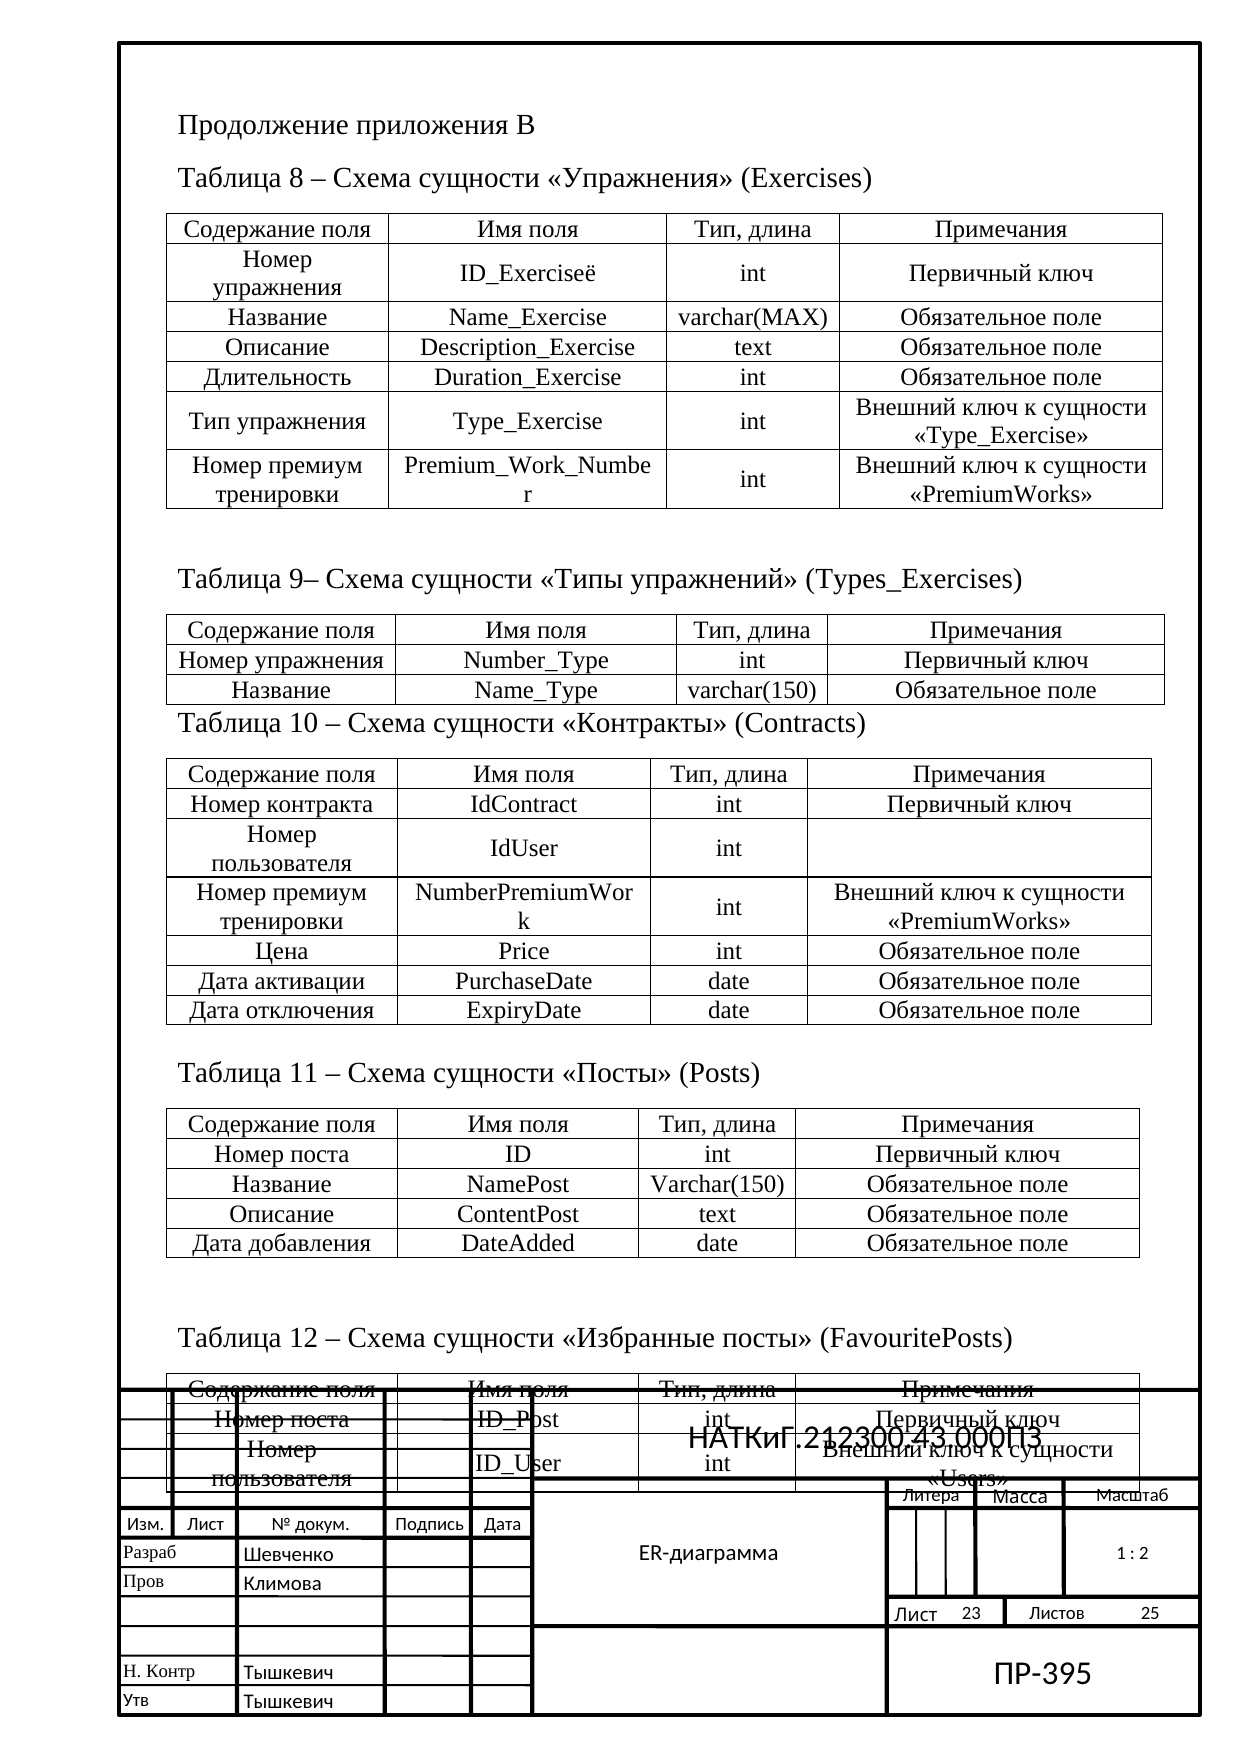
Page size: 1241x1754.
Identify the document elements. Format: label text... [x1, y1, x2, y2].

table_cell int [667, 362, 839, 391]
table_cell [808, 819, 1151, 876]
table_cell date [651, 996, 807, 1024]
table_cell text [667, 332, 839, 361]
table_header Примечания [808, 759, 1151, 788]
table_cell Обязательное поле [840, 332, 1162, 361]
table_header Имя поля [398, 759, 650, 788]
table_header Примечания [796, 1374, 1139, 1403]
table_cell NumberPremiumWork [398, 878, 650, 935]
table_cell Внешний ключ к сущности «Users» [796, 1434, 1139, 1491]
table_cell Type_Exercise [389, 392, 666, 449]
table_header Примечания [796, 1109, 1139, 1138]
table_cell Номер пользователя [167, 819, 397, 876]
table_cell Price [398, 936, 650, 965]
table_cell Тип упражнения [167, 392, 388, 449]
table_cell Описание [167, 332, 388, 361]
table_header Имя поля [396, 615, 676, 644]
table_cell varchar(MAX) [667, 302, 839, 331]
text Таблица 10 – Схема сущности «Контракты» (Contracts) [177, 705, 1152, 739]
table_cell Номер премиум тренировки [167, 878, 397, 935]
table_cell date [639, 1229, 795, 1257]
table_cell Обязательное поле [828, 675, 1164, 704]
table_cell Номер поста [167, 1404, 397, 1433]
table_header Примечания [840, 214, 1162, 243]
table_header Содержание поля [167, 615, 395, 644]
table_cell Номер упражнения [167, 244, 388, 301]
table_cell Цена [167, 936, 397, 965]
table_cell Название [167, 1169, 397, 1198]
table_cell Первичный ключ [840, 244, 1162, 301]
table_cell Длительность [167, 362, 388, 391]
table_cell date [651, 966, 807, 994]
text Таблица 9– Схема сущности «Типы упражнений» (Types_Exercises) [177, 562, 1152, 595]
table_cell Первичный ключ [796, 1404, 1139, 1433]
table_cell Number_Type [396, 645, 676, 674]
table_cell Обязательное поле [840, 302, 1162, 331]
table_cell NamePost [398, 1169, 638, 1198]
table_cell int [667, 450, 839, 508]
table_cell int [639, 1404, 795, 1433]
table_cell ID [398, 1139, 638, 1168]
table_cell Обязательное поле [796, 1229, 1139, 1257]
table_cell ID_Post [398, 1404, 638, 1433]
table_cell Первичный ключ [796, 1139, 1139, 1168]
table_cell Varchar(150) [639, 1169, 795, 1198]
table_cell int [651, 819, 807, 876]
table_cell Name_Exercise [389, 302, 666, 331]
text Таблица 8 – Схема сущности «Упражнения» (Exercises) [177, 160, 1152, 194]
table_cell int [639, 1434, 795, 1491]
table_cell Внешний ключ к сущности «Type_Exercise» [840, 392, 1162, 449]
table_cell DateAdded [398, 1229, 638, 1257]
table_cell Дата активации [167, 966, 397, 994]
table_header Имя поля [398, 1374, 638, 1403]
table_cell Номер поста [167, 1139, 397, 1168]
table_cell Обязательное поле [808, 936, 1151, 965]
table_cell int [651, 878, 807, 935]
table_cell Описание [167, 1199, 397, 1227]
table_cell int [667, 392, 839, 449]
table_cell Внешний ключ к сущности «PremiumWorks» [840, 450, 1162, 508]
table_cell int [677, 645, 827, 674]
table_header Примечания [828, 615, 1164, 644]
table_cell ID_User [398, 1434, 638, 1491]
table_cell int [639, 1139, 795, 1168]
table_cell Название [167, 675, 395, 704]
table_header Тип, длина [639, 1374, 795, 1403]
table_cell Первичный ключ [808, 789, 1151, 818]
table_cell Duration_Exercise [389, 362, 666, 391]
table_cell ContentPost [398, 1199, 638, 1227]
text Таблица 12 – Схема сущности «Избранные посты» (FavouritePosts) [177, 1320, 1152, 1354]
table_header Содержание поля [167, 1374, 397, 1403]
table_cell Name_Type [396, 675, 676, 704]
table_cell Обязательное поле [808, 966, 1151, 994]
table_cell ID_Exerciseё [389, 244, 666, 301]
table_cell varchar(150) [677, 675, 827, 704]
table_cell text [639, 1199, 795, 1227]
text Продолжение приложения В [177, 107, 1152, 141]
table_cell IdUser [398, 819, 650, 876]
table_header Содержание поля [167, 1109, 397, 1138]
table_header Тип, длина [677, 615, 827, 644]
table_cell Обязательное поле [796, 1199, 1139, 1227]
table_cell Дата отключения [167, 996, 397, 1024]
table_cell Внешний ключ к сущности «PremiumWorks» [808, 878, 1151, 935]
table_cell Description_Exercise [389, 332, 666, 361]
table_cell IdContract [398, 789, 650, 818]
table_cell Номер пользователя [167, 1434, 397, 1491]
table_cell ExpiryDate [398, 996, 650, 1024]
table_cell Название [167, 302, 388, 331]
table_cell Первичный ключ [828, 645, 1164, 674]
table_cell Номер контракта [167, 789, 397, 818]
text Таблица 11 – Схема сущности «Посты» (Posts) [177, 1056, 1152, 1089]
table_header Имя поля [389, 214, 666, 243]
table_header Тип, длина [667, 214, 839, 243]
table_cell Дата добавления [167, 1229, 397, 1257]
table_cell Номер премиум тренировки [167, 450, 388, 508]
table_cell Обязательное поле [808, 996, 1151, 1024]
table_header Тип, длина [639, 1109, 795, 1138]
table_cell Premium_Work_Number [389, 450, 666, 508]
table_header Имя поля [398, 1109, 638, 1138]
table_cell int [651, 789, 807, 818]
table_header Тип, длина [651, 759, 807, 788]
table_cell Обязательное поле [796, 1169, 1139, 1198]
table_header Содержание поля [167, 214, 388, 243]
table_cell Обязательное поле [840, 362, 1162, 391]
table_cell Номер упражнения [167, 645, 395, 674]
table_cell int [667, 244, 839, 301]
table_cell int [651, 936, 807, 965]
table_cell PurchaseDate [398, 966, 650, 994]
table_header Содержание поля [167, 759, 397, 788]
